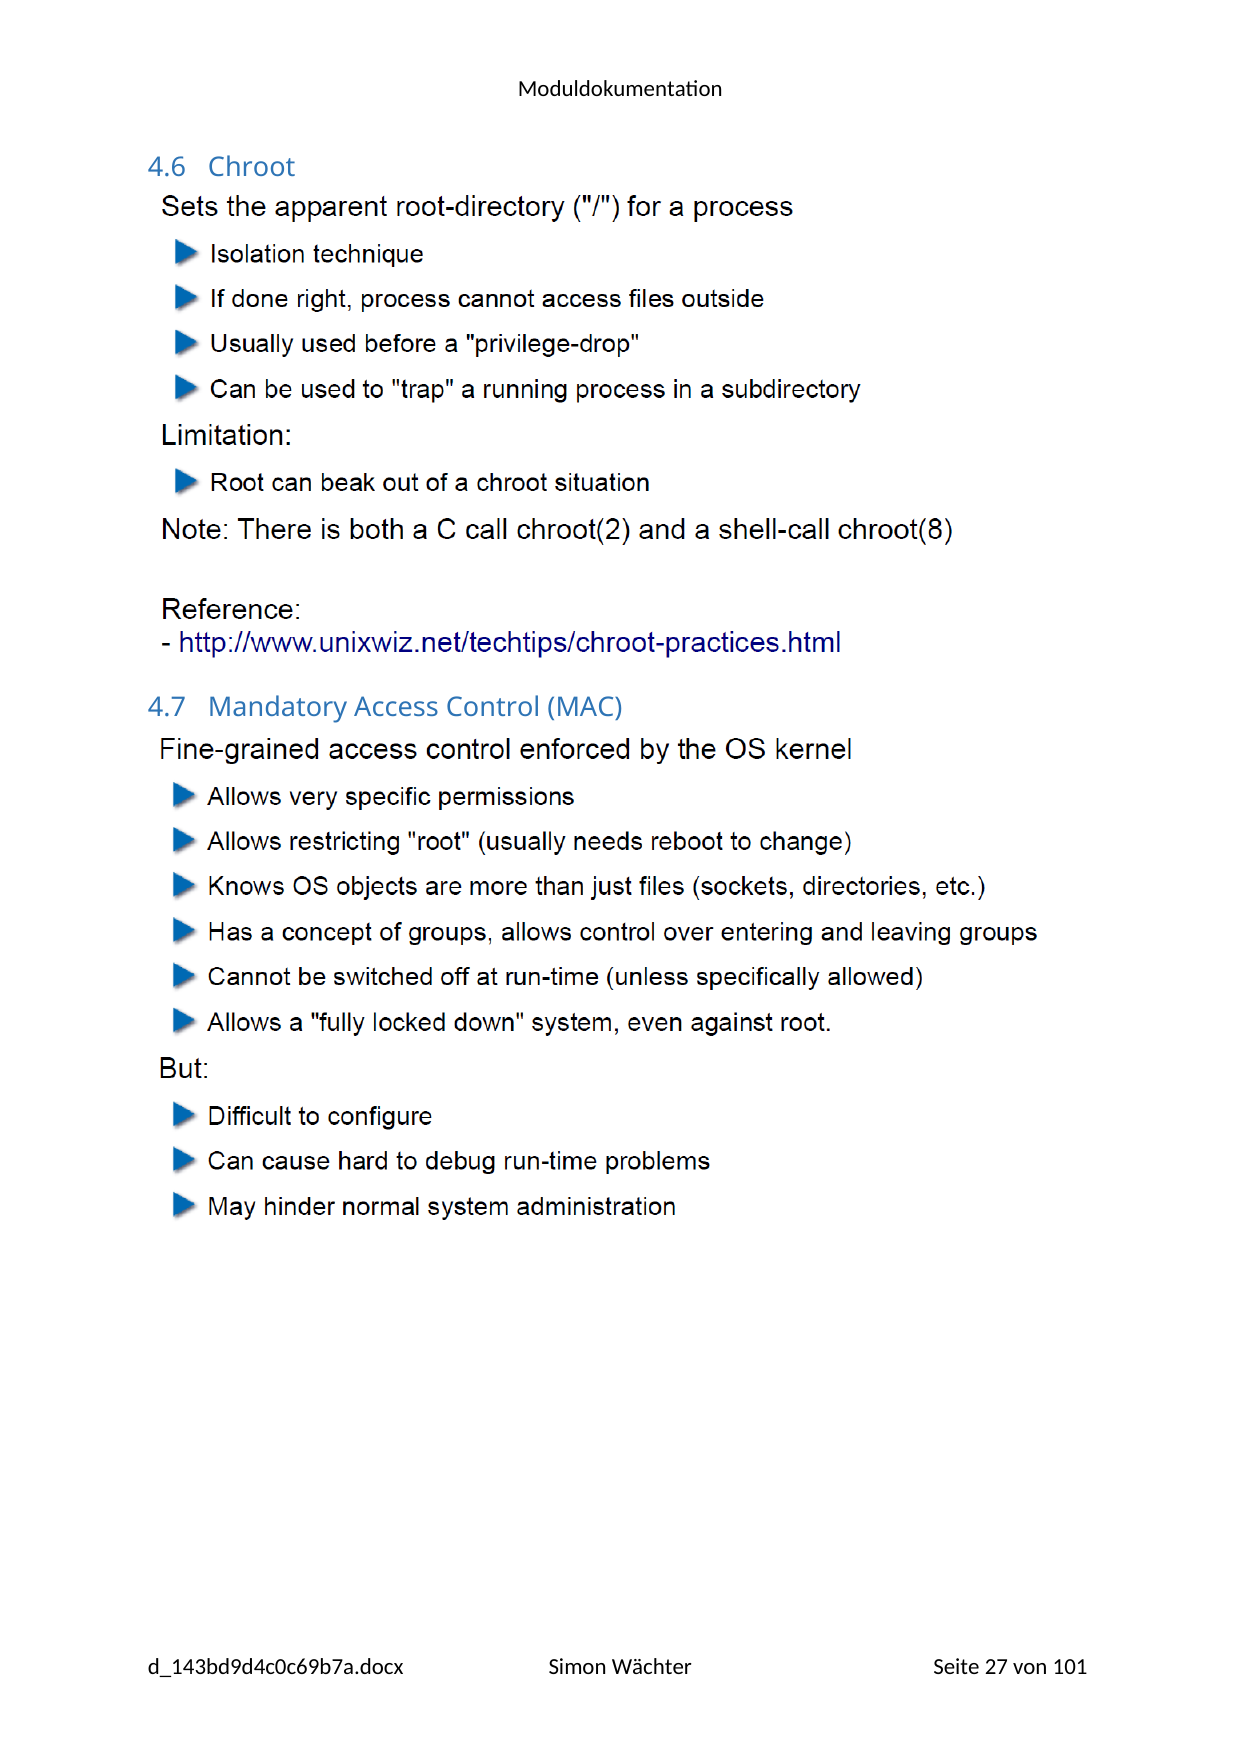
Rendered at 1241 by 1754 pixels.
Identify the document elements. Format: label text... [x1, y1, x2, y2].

picture [147, 187, 1093, 669]
subtitle Mandatory Access Control (MAC) [148, 688, 1093, 725]
picture [147, 727, 1093, 1234]
subtitle Chroot [148, 148, 1093, 184]
